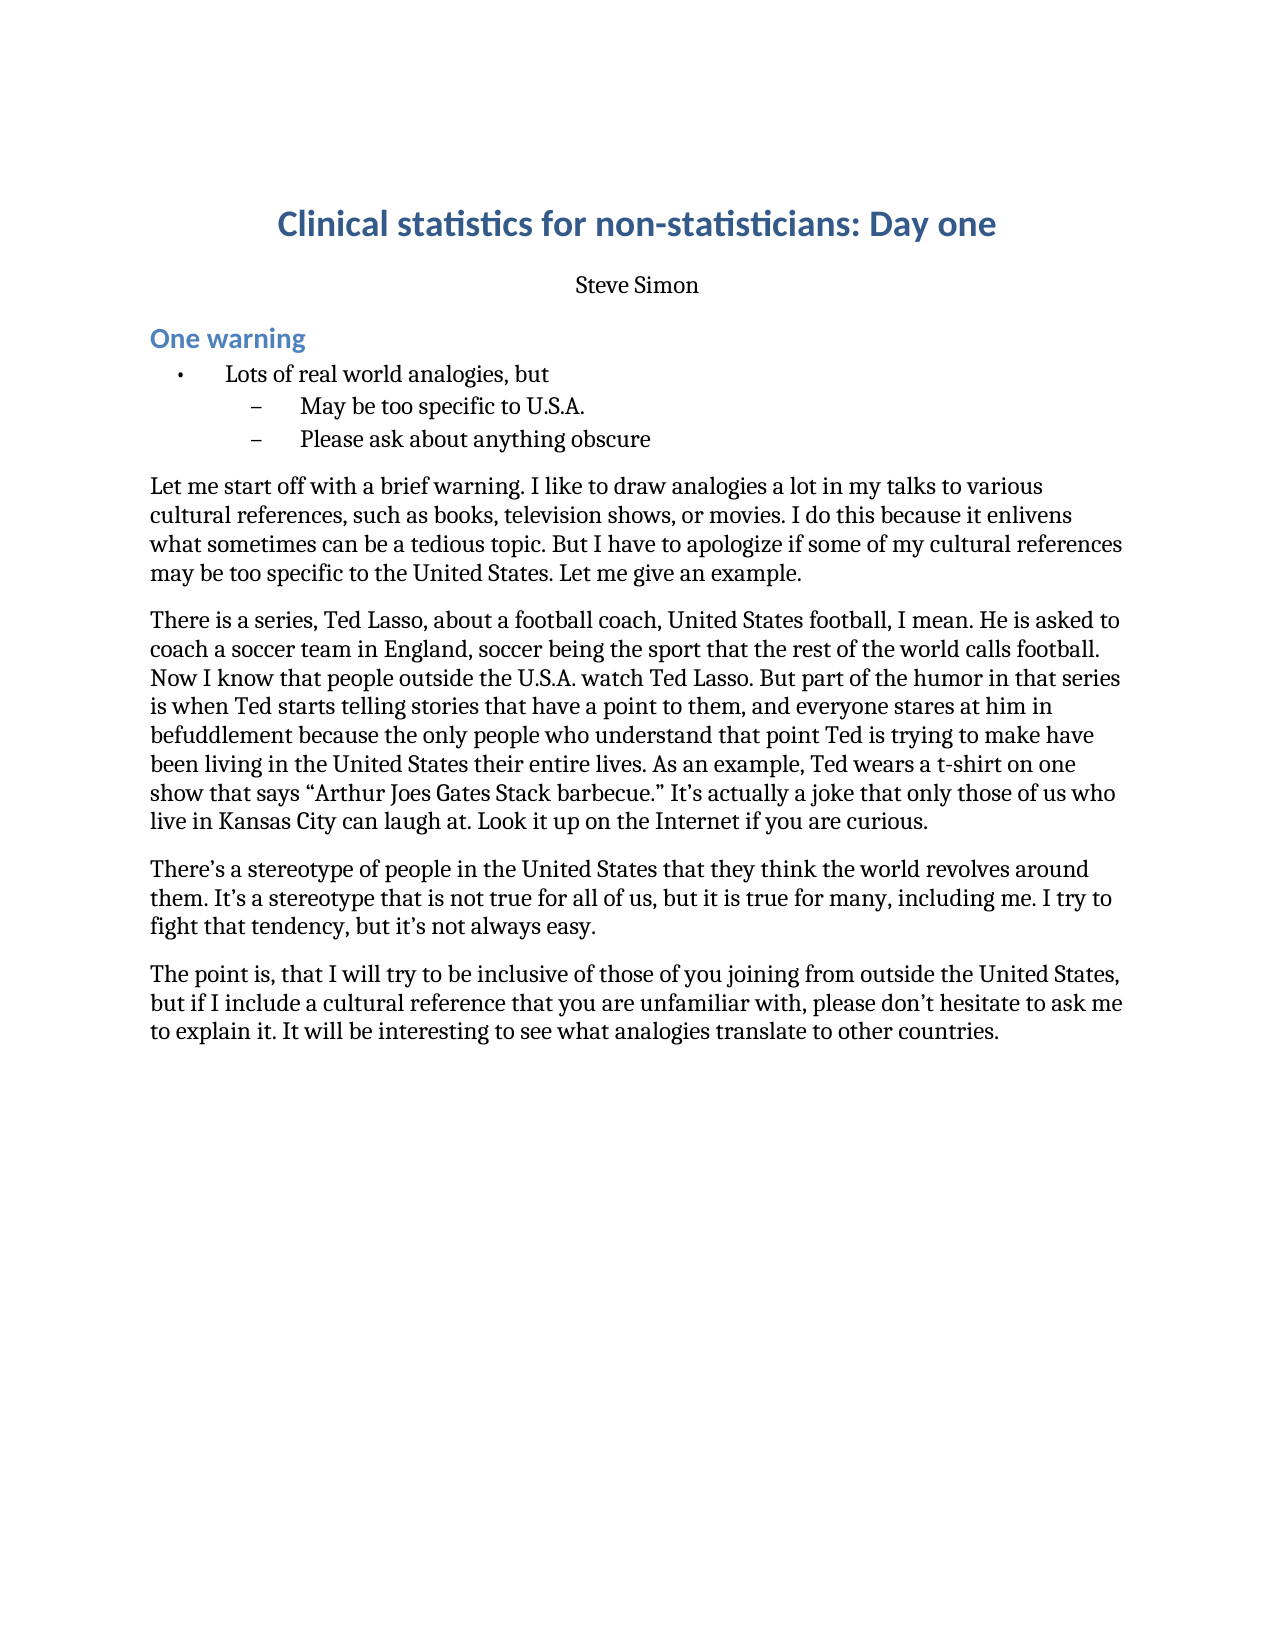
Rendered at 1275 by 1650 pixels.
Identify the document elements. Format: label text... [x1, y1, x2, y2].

text The point is, that I will try to be inclusive of those of you joining from outside the United States, but if I include a cultural reference that you are unfamiliar with, please don’t hesitate to ask me to explain it. It will be interesting to see what analogies translate to other countries. [150, 960, 1125, 1046]
list May be too specific to U.S.A. [250, 392, 1125, 421]
subtitle One warning [150, 320, 1125, 356]
text There’s a stereotype of people in the United States that they think the world revolves around them. It’s a stereotype that is not true for all of us, but it is true for many, including me. I try to fight that tendency, but it’s not always easy. [150, 855, 1125, 941]
text There is a series, Ted Lasso, about a football coach, United States football, I mean. He is asked to coach a soccer team in England, soccer being the sport that the rest of the world calls football. Now I know that people outside the U.S.A. watch Ted Lasso. But part of the humor in that series is when Ted starts telling stories that have a point to them, and everyone stares at him in befuddlement because the only people who understand that point Ted is trying to make have been living in the United States their entire lives. As an example, Ted wears a t-shirt on one show that says “Arthur Joes Gates Stack barbecue.” It’s actually a joke that only those of us who live in Kansas City can laugh at. Look it up on the Internet if you are curious. [150, 606, 1125, 836]
list Please ask about anything obscure [250, 425, 1125, 453]
title Clinical statistics for non-statisticians: Day one [150, 200, 1125, 246]
text Steve Simon [150, 271, 1125, 299]
text Let me start off with a brief warning. I like to draw analogies a lot in my talks to various cultural references, such as books, television shows, or movies. I do this because it enlivens what sometimes can be a tedious topic. But I have to apologize if some of my cultural references may be too specific to the United States. Let me give an example. [150, 472, 1125, 587]
list Lots of real world analogies, but [175, 360, 1125, 388]
